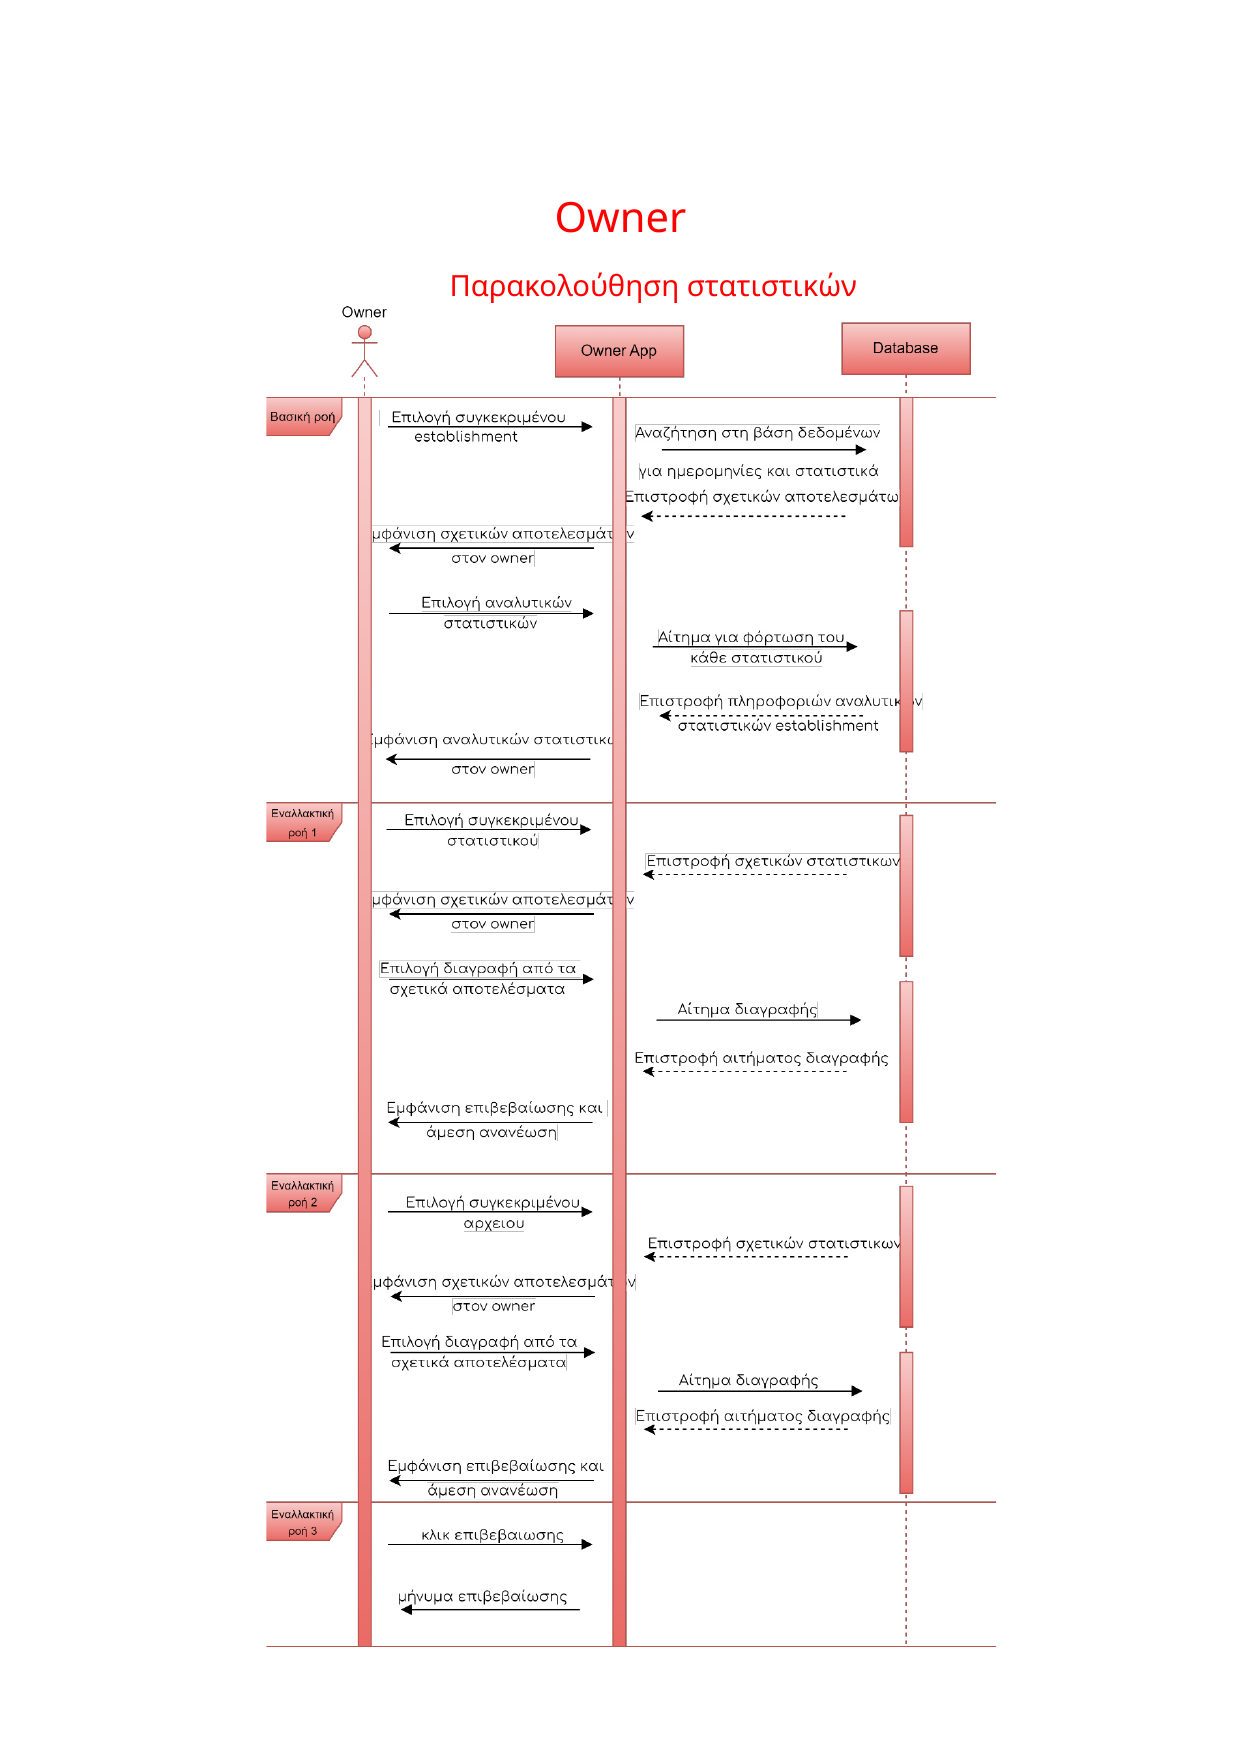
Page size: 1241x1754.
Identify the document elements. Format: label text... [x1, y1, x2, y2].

picture [265, 303, 996, 1642]
subtitle Παρακολούθηση στατιστικών [150, 265, 1090, 305]
subtitle Owner [150, 187, 1090, 244]
